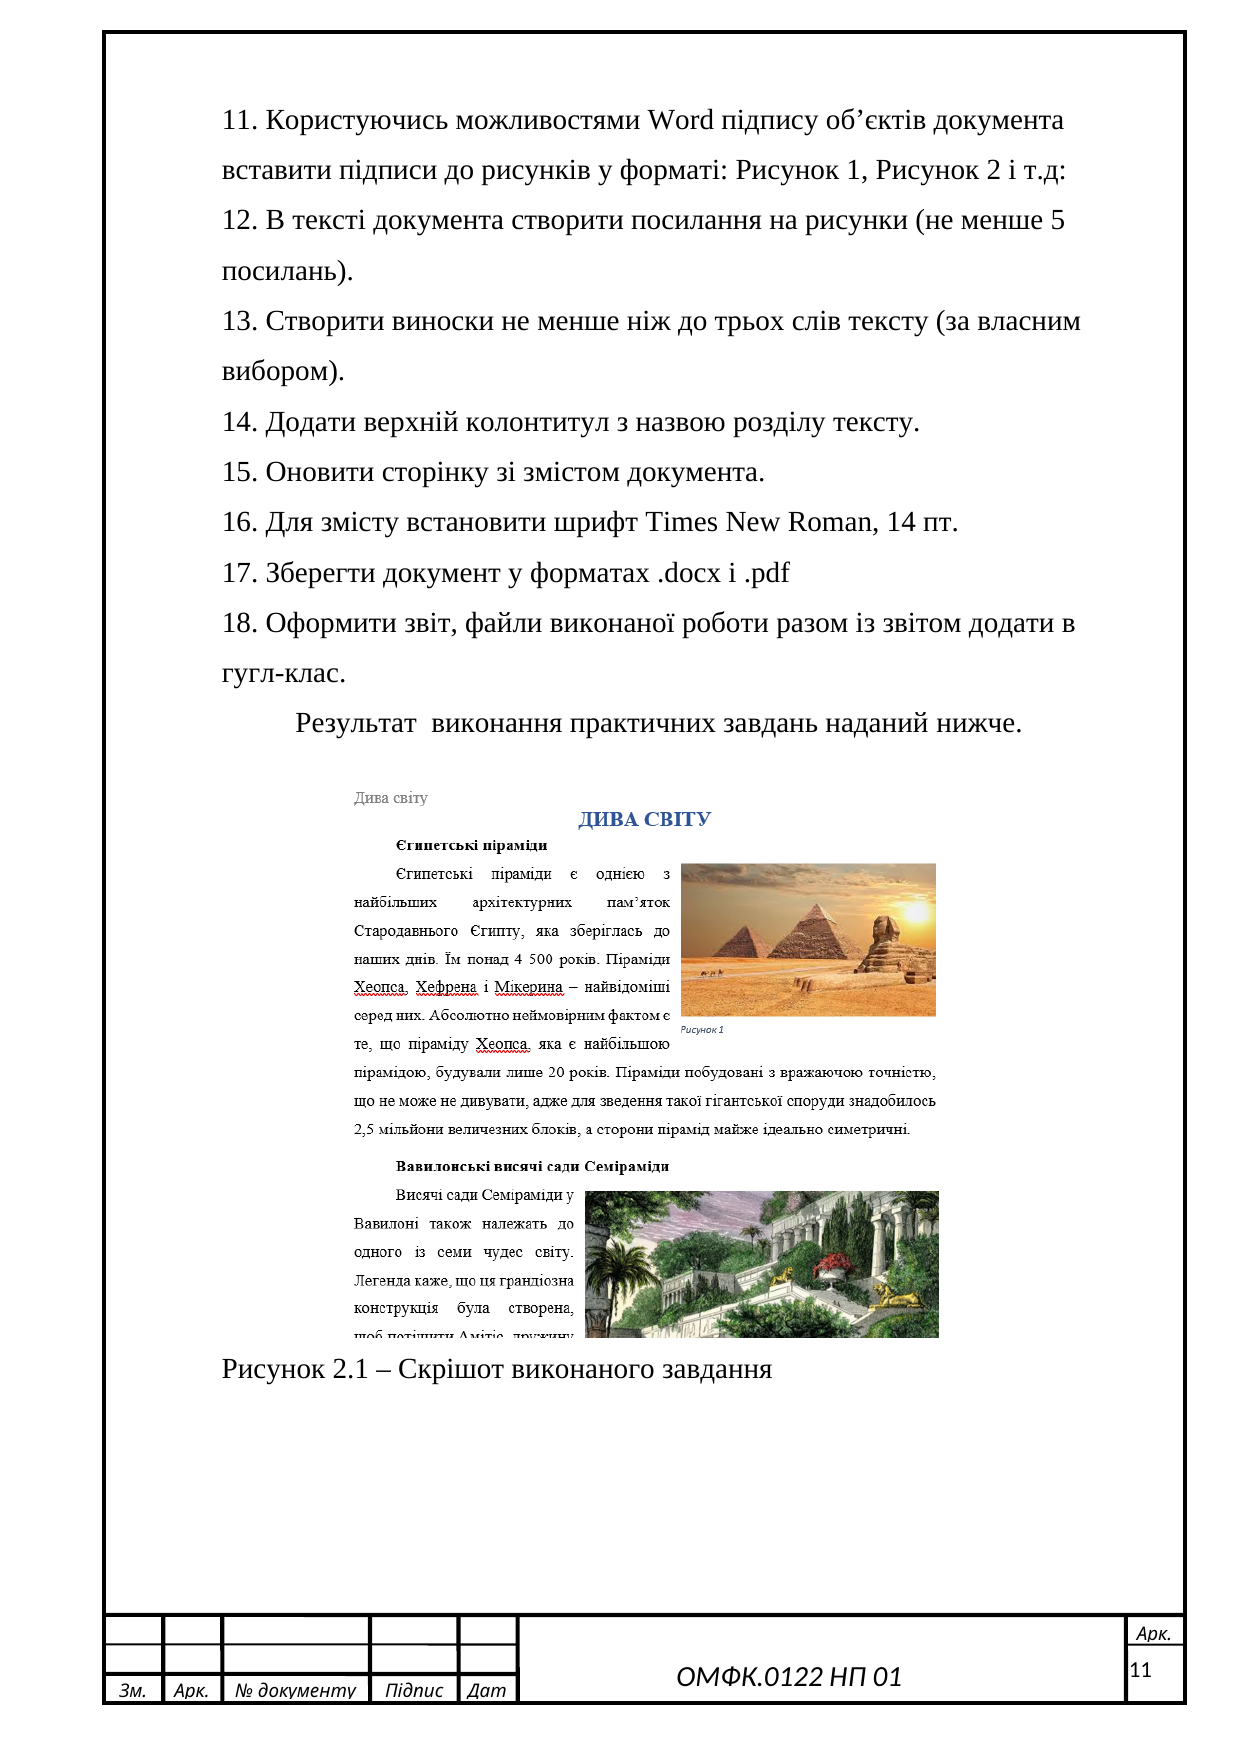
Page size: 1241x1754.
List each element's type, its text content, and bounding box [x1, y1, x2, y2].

text 15. Оновити сторінку зі змістом документа. [148, 454, 1092, 488]
text 18. Оформити звіт, файли виконаної роботи разом із звітом додати в [148, 605, 1092, 638]
text 12. В тексті документа створити посилання на рисунки (не менше 5 [148, 202, 1092, 236]
text 17. Зберегти документ у форматах .docx і .pdf [148, 555, 1092, 588]
text 13. Створити виноски не менше ніж до трьох слів тексту (за власним [148, 303, 1092, 337]
text посилань). [148, 253, 1092, 286]
text 16. Для змісту встановити шрифт Times New Roman, 14 пт. [148, 504, 1092, 538]
text гугл-клас. [148, 655, 1092, 689]
text вставити підписи до рисунків у форматі: Рисунок 1, Рисунок 2 і т.д: [148, 152, 1092, 186]
picture [280, 756, 961, 1338]
text вибором). [148, 353, 1092, 387]
text 11. Користуючись можливостями Word підпису об’єктів документа [148, 102, 1092, 135]
text Рисунок 2.1 – Скрішот виконаного завдання [148, 1351, 1092, 1385]
text Результат виконання практичних завдань наданий нижче. [148, 706, 1092, 739]
text 14. Додати верхній колонтитул з назвою розділу тексту. [148, 404, 1092, 437]
